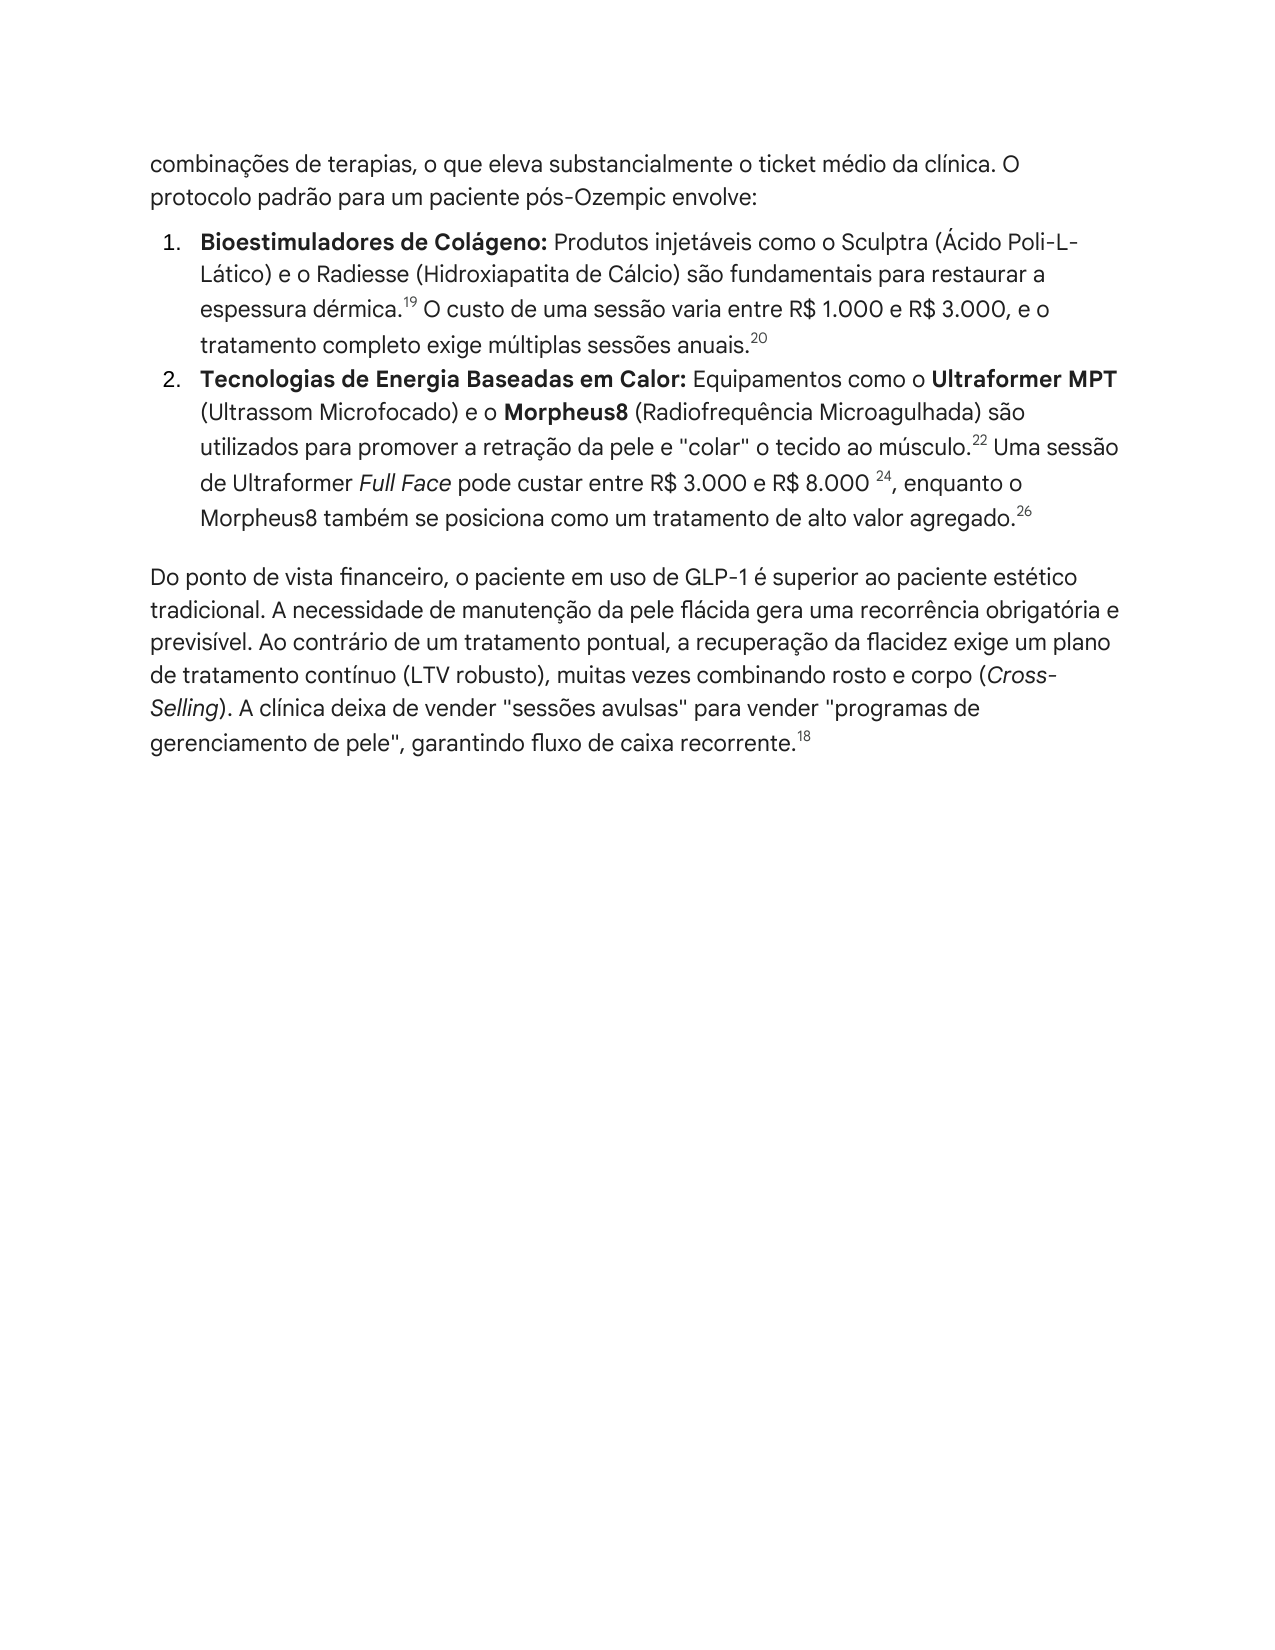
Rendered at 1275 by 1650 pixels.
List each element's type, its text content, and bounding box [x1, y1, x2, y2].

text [150, 150, 1125, 211]
text Do ponto de vista financeiro, o paciente em uso de GLP-1 é superior ao paciente estético tradicional. A necessidade de manutenção da pele flácida gera uma recorrência obrigatória e previsível. Ao contrário de um tratamento pontual, a recuperação da flacidez exige um plano de tratamento contínuo (LTV robusto), muitas vezes combinando rosto e corpo (Cross-Selling). A clínica deixa de vender "sessões avulsas" para vender "programas de gerenciamento de pele", garantindo fluxo de caixa recorrente.18 [150, 563, 1125, 758]
list Tecnologias de Energia Baseadas em Calor: Equipamentos como o Ultraformer MPT (Ultrassom Microfocado) e o Morpheus8 (Radiofrequência Microagulhada) são utilizados para promover a retração da pele e "colar" o tecido ao músculo.22 Uma sessão de Ultraformer Full Face pode custar entre R$ 3.000 e R$ 8.000 24, enquanto o Morpheus8 também se posiciona como um tratamento de alto valor agregado.26 [162, 365, 1125, 534]
list Bioestimuladores de Colágeno: Produtos injetáveis como o Sculptra (Ácido Poli-L-Lático) e o Radiesse (Hidroxiapatita de Cálcio) são fundamentais para restaurar a espessura dérmica.19 O custo de uma sessão varia entre R$ 1.000 e R$ 3.000, e o tratamento completo exige múltiplas sessões anuais.20 [162, 228, 1125, 361]
